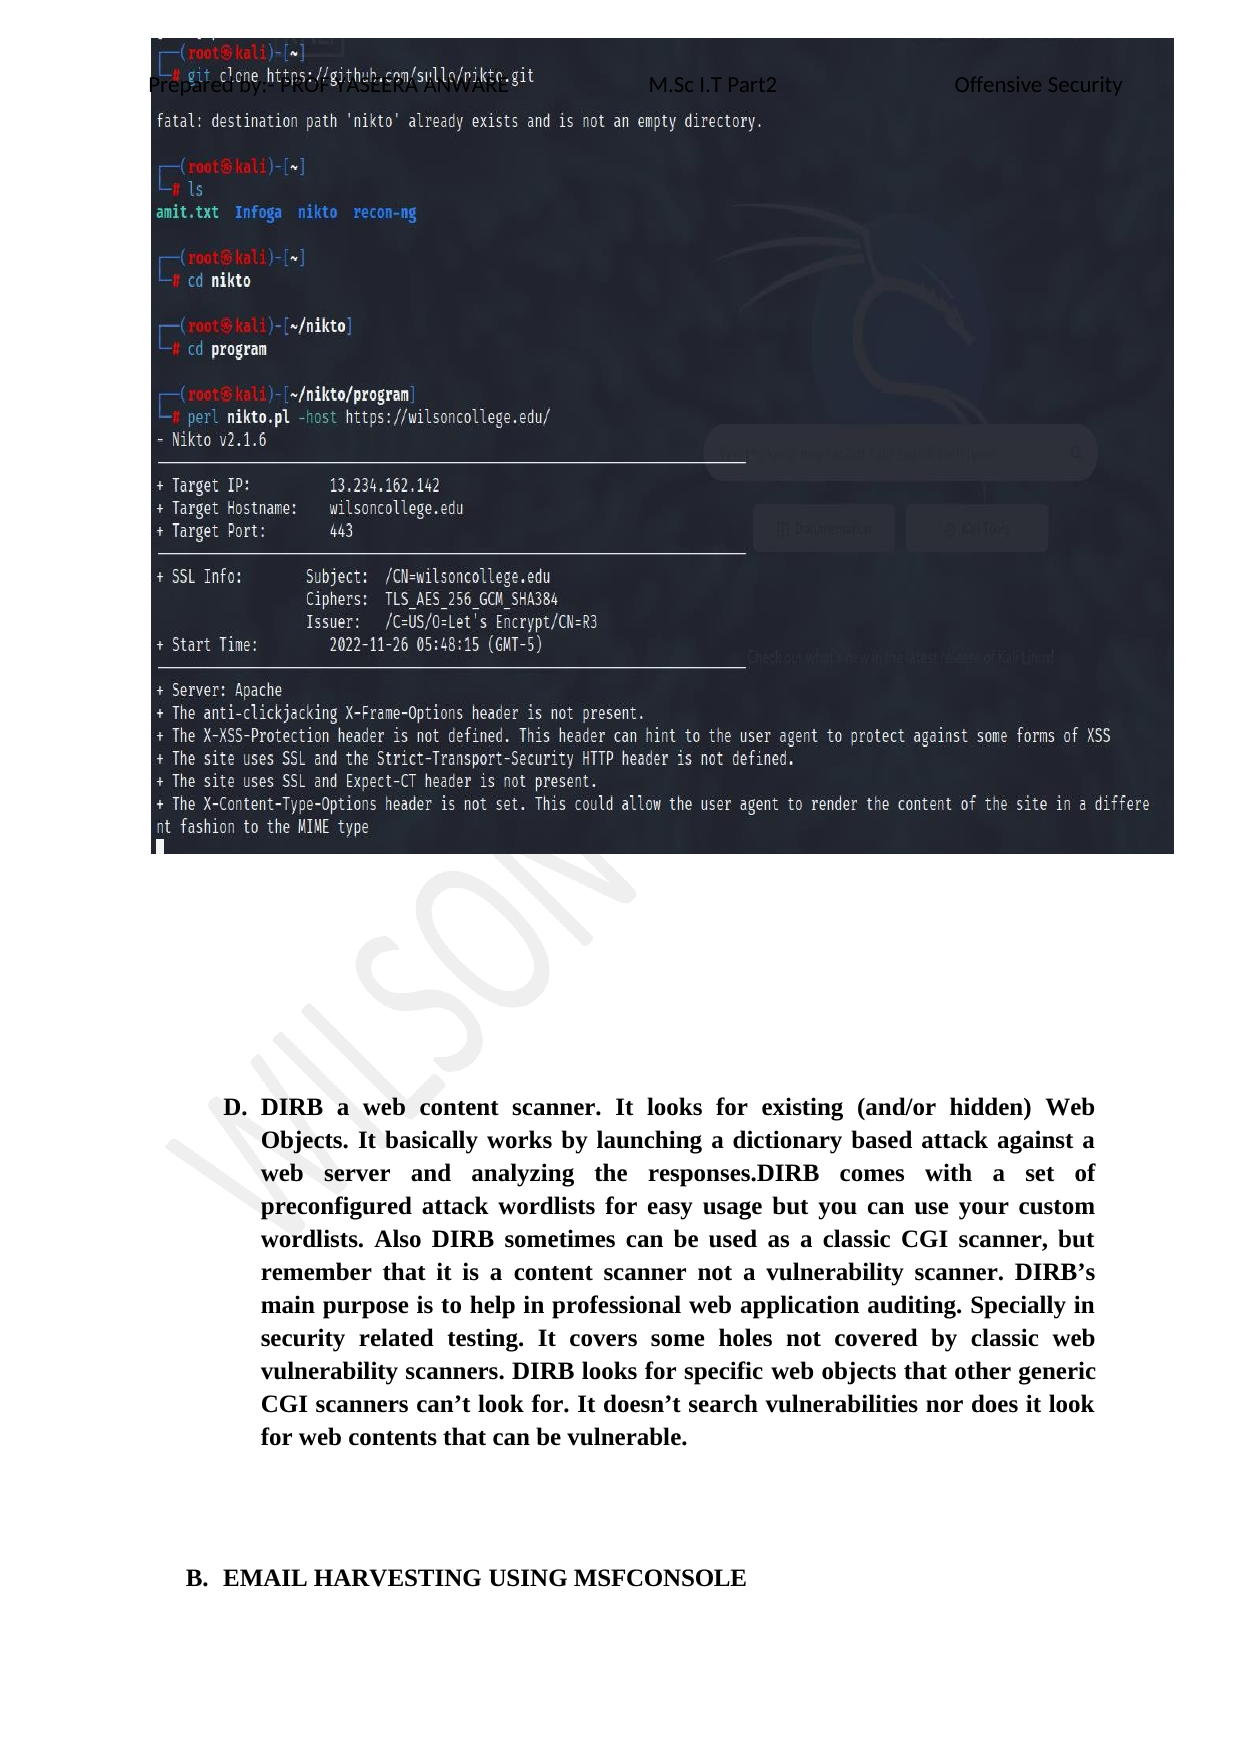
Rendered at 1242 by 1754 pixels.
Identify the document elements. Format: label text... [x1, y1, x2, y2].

picture [151, 38, 1174, 70]
picture [151, 98, 1174, 1236]
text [148, 70, 1179, 98]
subtitle DIRB a web content scanner. It looks for existing (and/or hidden) Web Objects. It basically works by launching a dictionary based attack against a web server and analyzing the responses.DIRB comes with a set of preconfigured attack wordlists for easy usage but you can use your custom wordlists. Also DIRB sometimes can be used as a classic CGI scanner, but remember that it is a content scanner not a vulnerability scanner. DIRB’s main purpose is to help in professional web application auditing. Specially in security related testing. It covers some holes not covered by classic web vulnerability scanners. DIRB looks for specific web objects that other generic CGI scanners can’t look for. It doesn’t search vulnerabilities nor does it look for web contents that can be vulnerable. [223, 1092, 1096, 1451]
